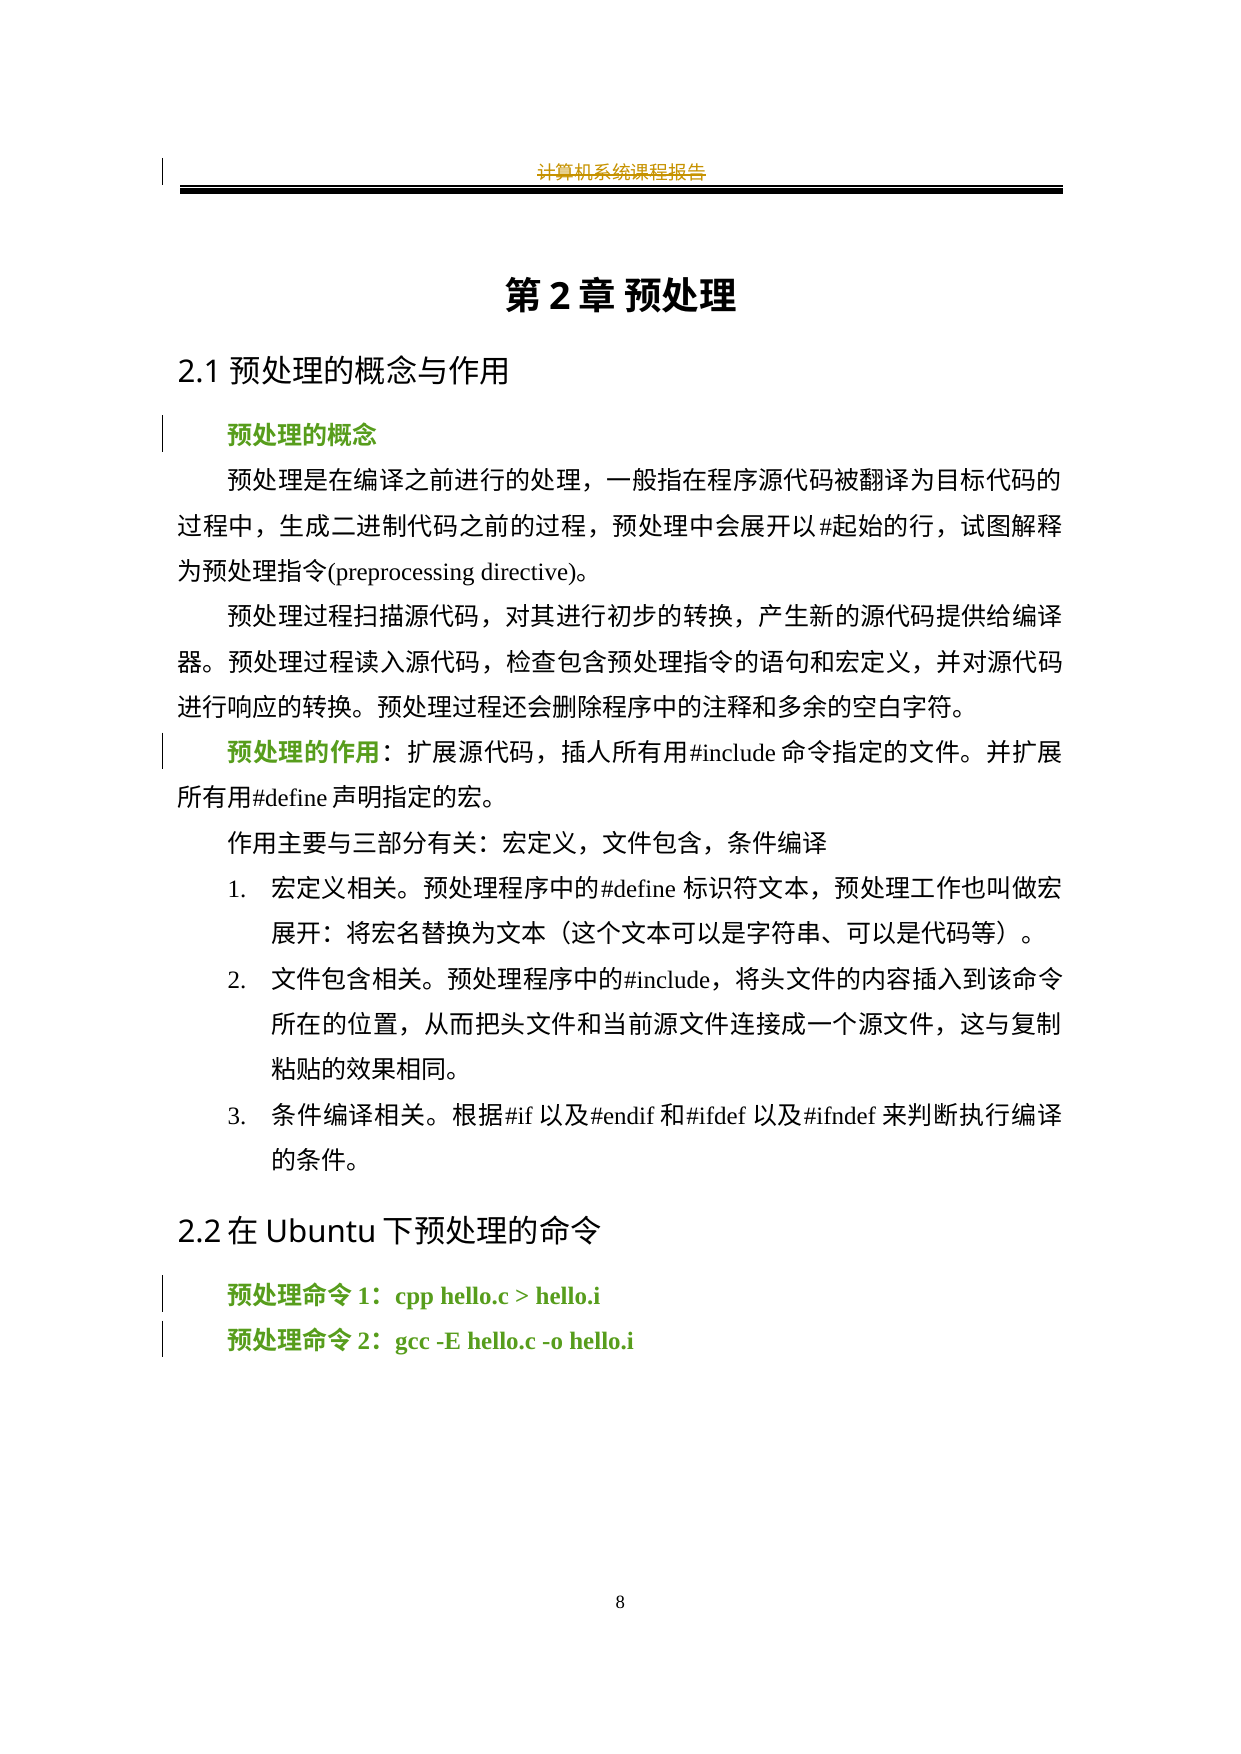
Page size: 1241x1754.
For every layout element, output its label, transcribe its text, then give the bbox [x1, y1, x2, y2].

text 预处理是在编译之前进行的处理，一般指在程序源代码被翻译为目标代码的过程中，生成二进制代码之前的过程，预处理中会展开以#起始的行，试图解释为预处理指令(preprocessing directive)。 [177, 461, 1063, 588]
text 作用主要与三部分有关：宏定义，文件包含，条件编译 [177, 823, 1063, 859]
list 宏定义相关。预处理程序中的#define 标识符文本，预处理工作也叫做宏展开：将宏名替换为文本（这个文本可以是字符串、可以是代码等）。 [227, 868, 1063, 950]
subtitle 2.2在Ubuntu下预处理的命令 [177, 1211, 1063, 1250]
text 预处理的概念 [177, 415, 1063, 452]
subtitle 2.1 预处理的概念与作用 [177, 351, 1063, 390]
text 预处理过程扫描源代码，对其进行初步的转换，产生新的源代码提供给编译器。预处理过程读入源代码，检查包含预处理指令的语句和宏定义，并对源代码进行响应的转换。预处理过程还会删除程序中的注释和多余的空白字符。 [177, 597, 1063, 723]
text 预处理命令1：cpp hello.c > hello.i [177, 1275, 1063, 1312]
list 文件包含相关。预处理程序中的#include，将头文件的内容插入到该命令所在的位置，从而把头文件和当前源文件连接成一个源文件，这与复制粘贴的效果相同。 [227, 959, 1063, 1086]
text 预处理的作用：扩展源代码，插人所有用#include命令指定的文件。并扩展所有用#define声明指定的宏。 [177, 733, 1063, 814]
subtitle 第2章 预处理 [177, 242, 1063, 326]
text 预处理命令2：gcc -E hello.c -o hello.i [177, 1321, 1063, 1357]
list 条件编译相关。根据#if以及#endif和#ifdef以及#ifndef来判断执行编译的条件。 [227, 1095, 1063, 1177]
